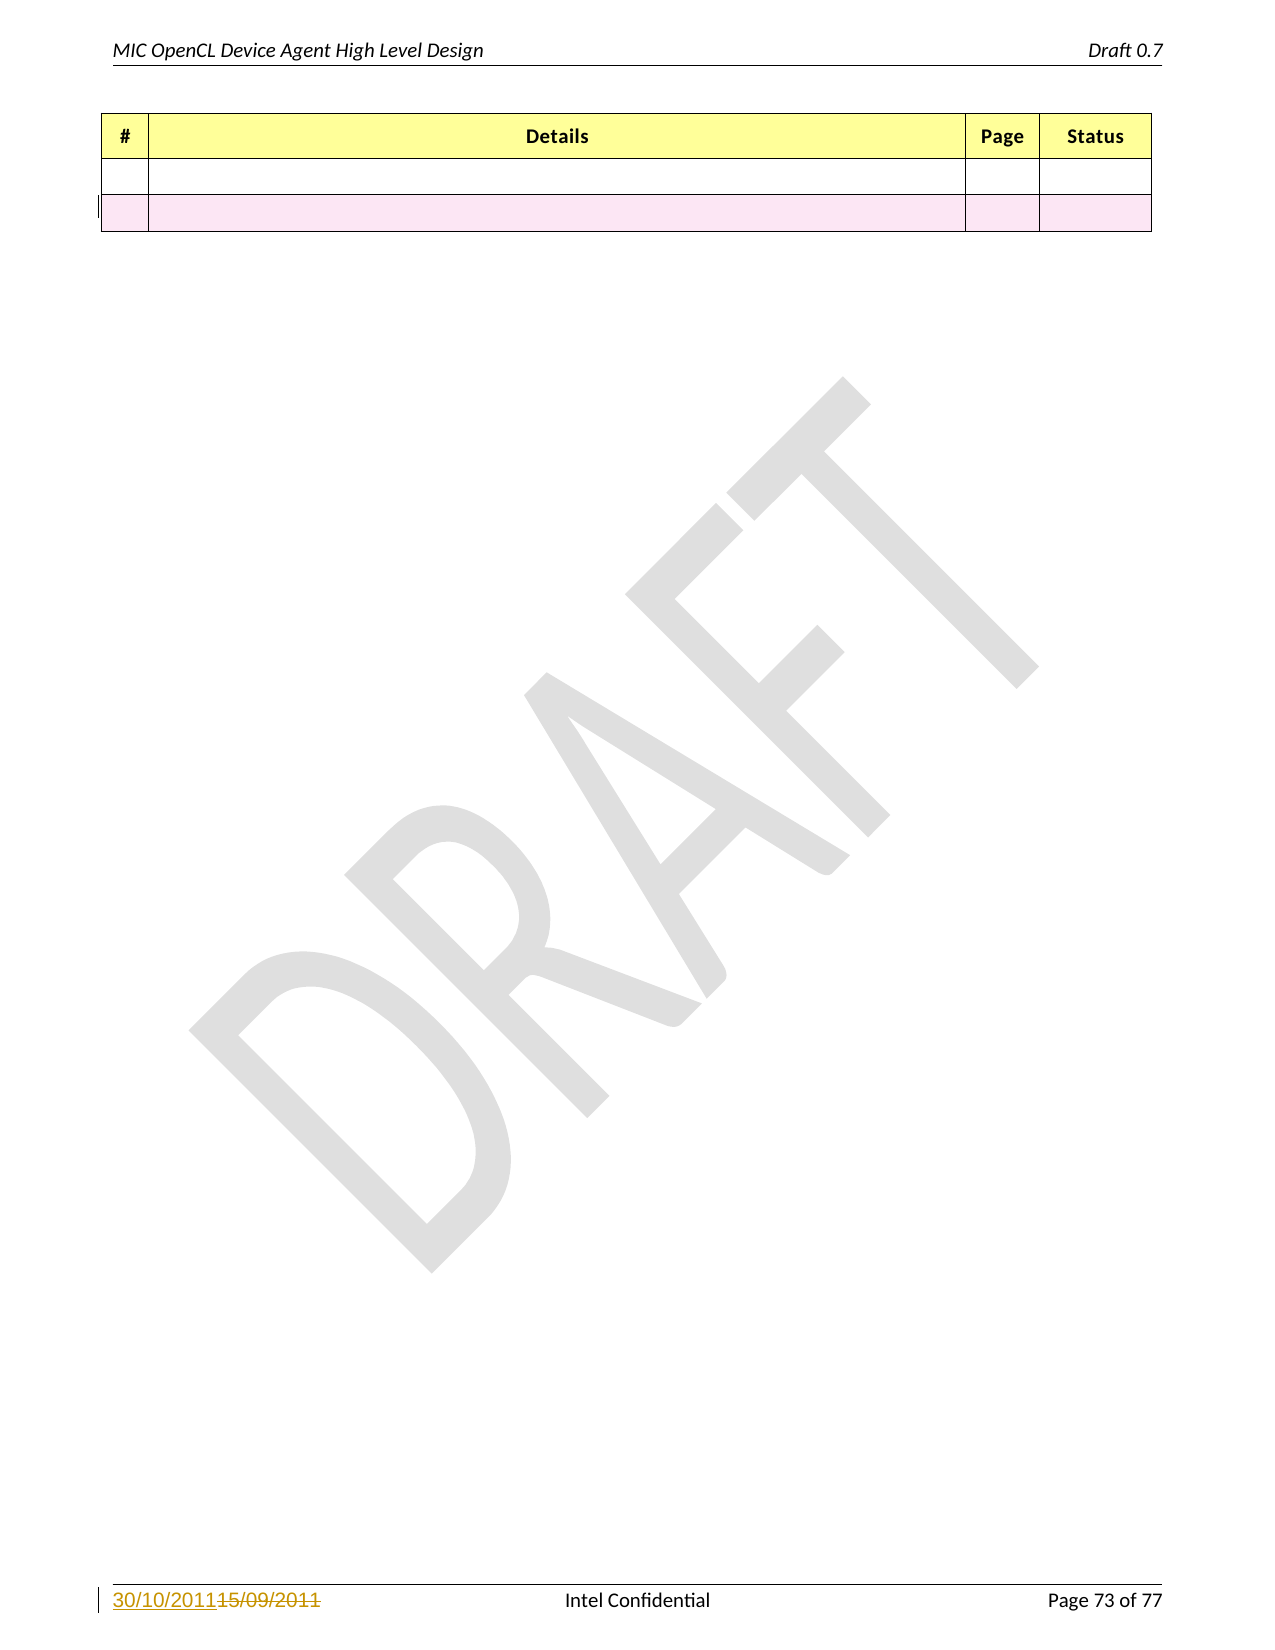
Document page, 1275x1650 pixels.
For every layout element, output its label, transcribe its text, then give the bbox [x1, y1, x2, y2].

table_cell [1040, 159, 1151, 194]
table_header # [102, 114, 148, 158]
table_cell [102, 159, 148, 194]
table_header Page [966, 114, 1039, 158]
table_cell [966, 159, 1039, 194]
table_header Status [1040, 114, 1151, 158]
table_header Details [149, 114, 965, 158]
table_cell [149, 159, 965, 194]
